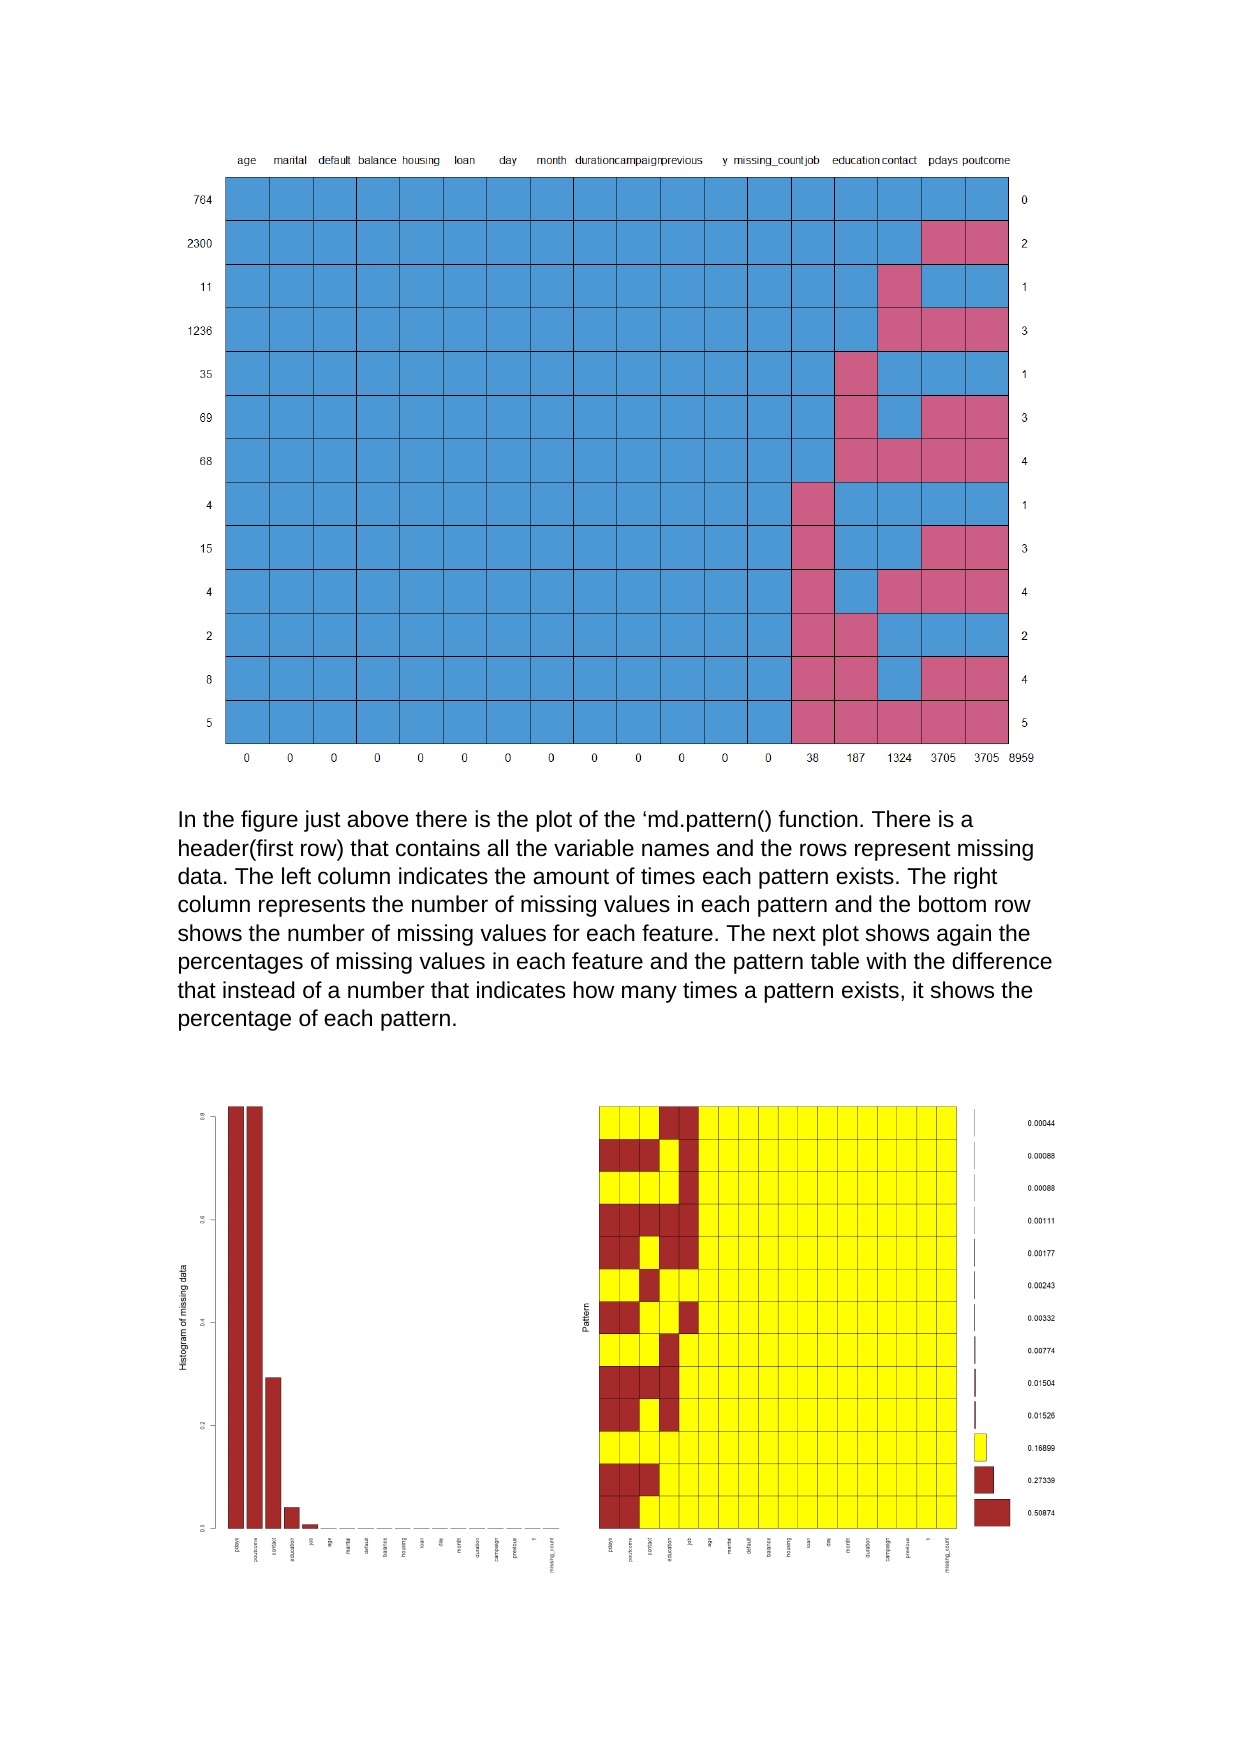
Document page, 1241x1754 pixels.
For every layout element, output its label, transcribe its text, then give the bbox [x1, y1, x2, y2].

text In the figure just above there is the plot of the ‘md.pattern() function. There is a header(first row) that contains all the variable names and the rows represent missing data. The left column indicates the amount of times each pattern exists. The right column represents the number of missing values in each pattern and the bottom row shows the number of missing values for each feature. The next plot shows again the percentages of missing values in each feature and the pattern table with the difference that instead of a number that indicates how many times a pattern exists, it shows the percentage of each pattern. [177, 806, 1063, 1031]
picture [177, 147, 1063, 788]
picture [177, 1095, 1063, 1573]
